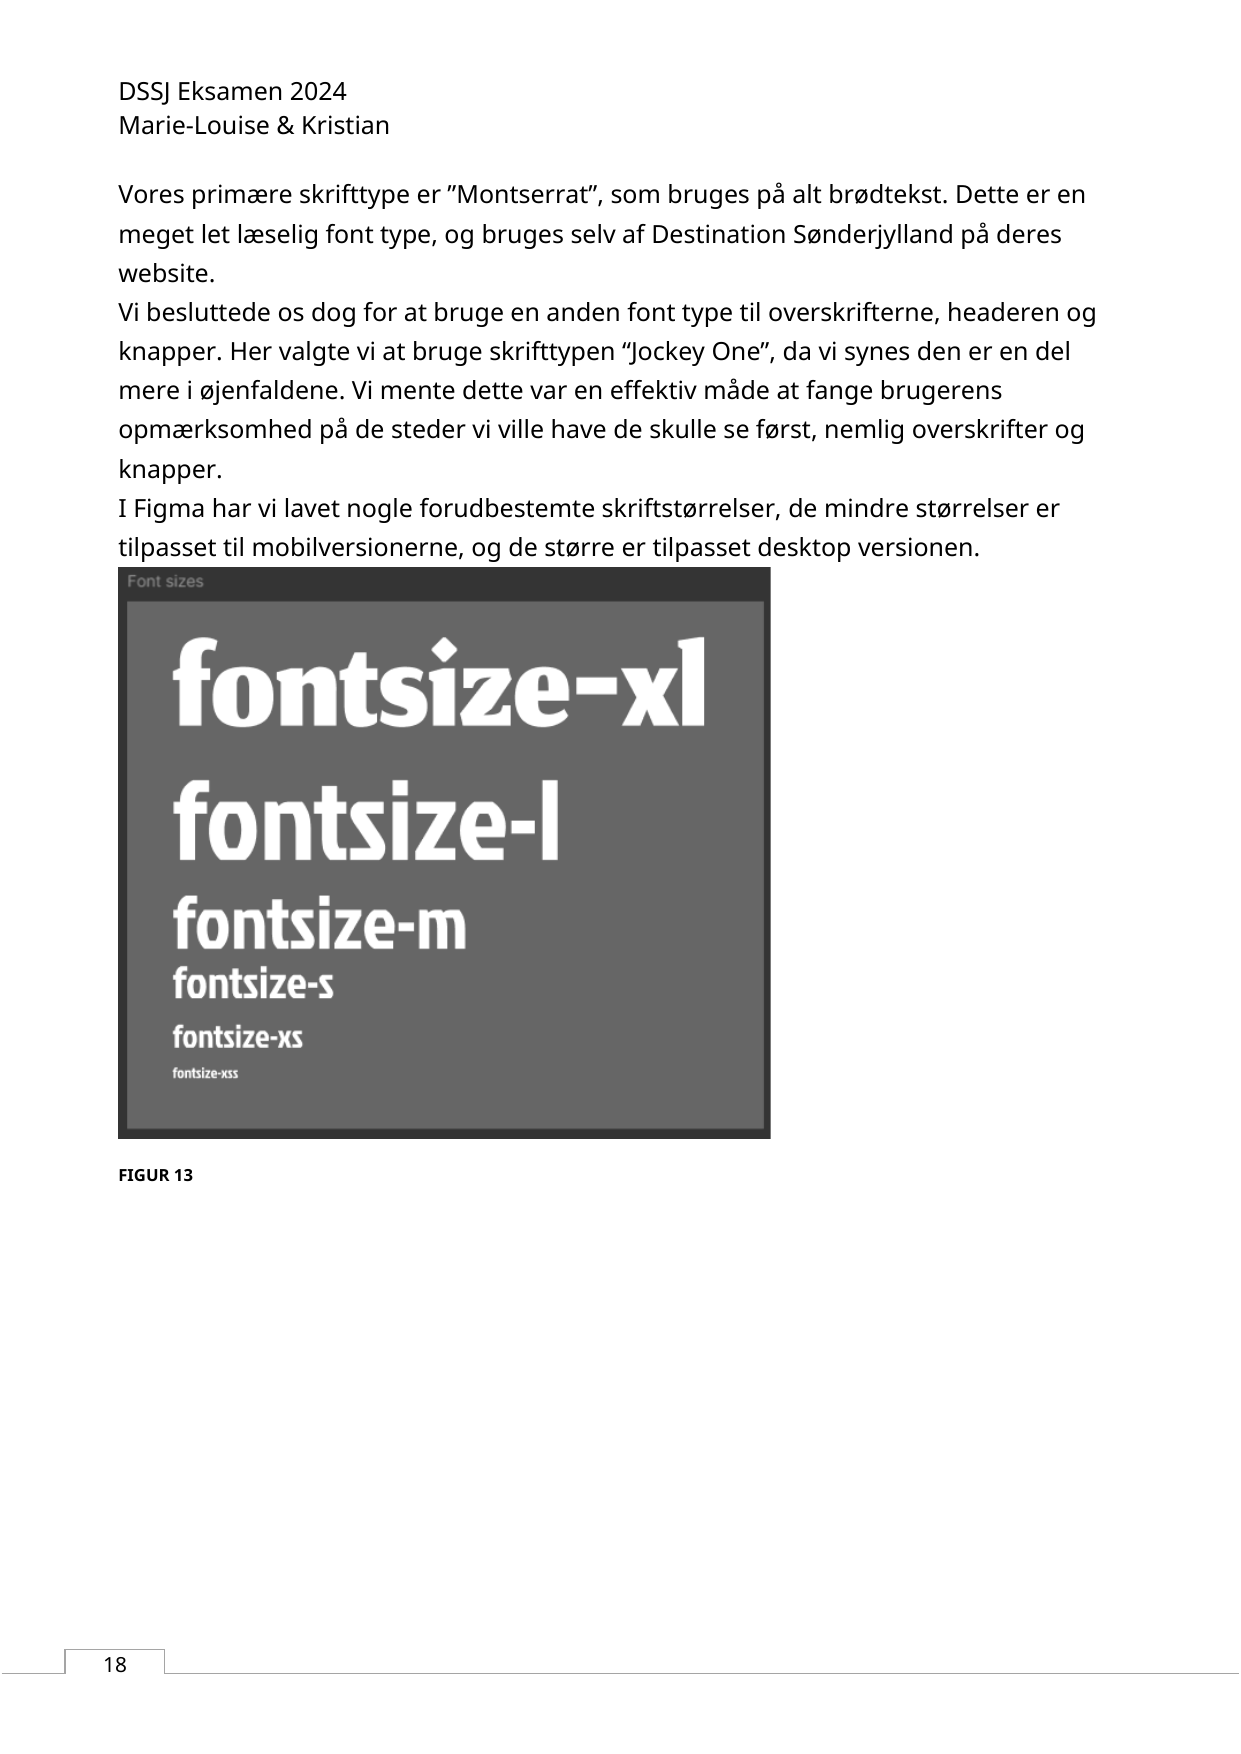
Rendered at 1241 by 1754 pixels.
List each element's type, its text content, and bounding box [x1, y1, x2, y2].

text Figur 13 [118, 1164, 1122, 1186]
picture [118, 567, 771, 1139]
